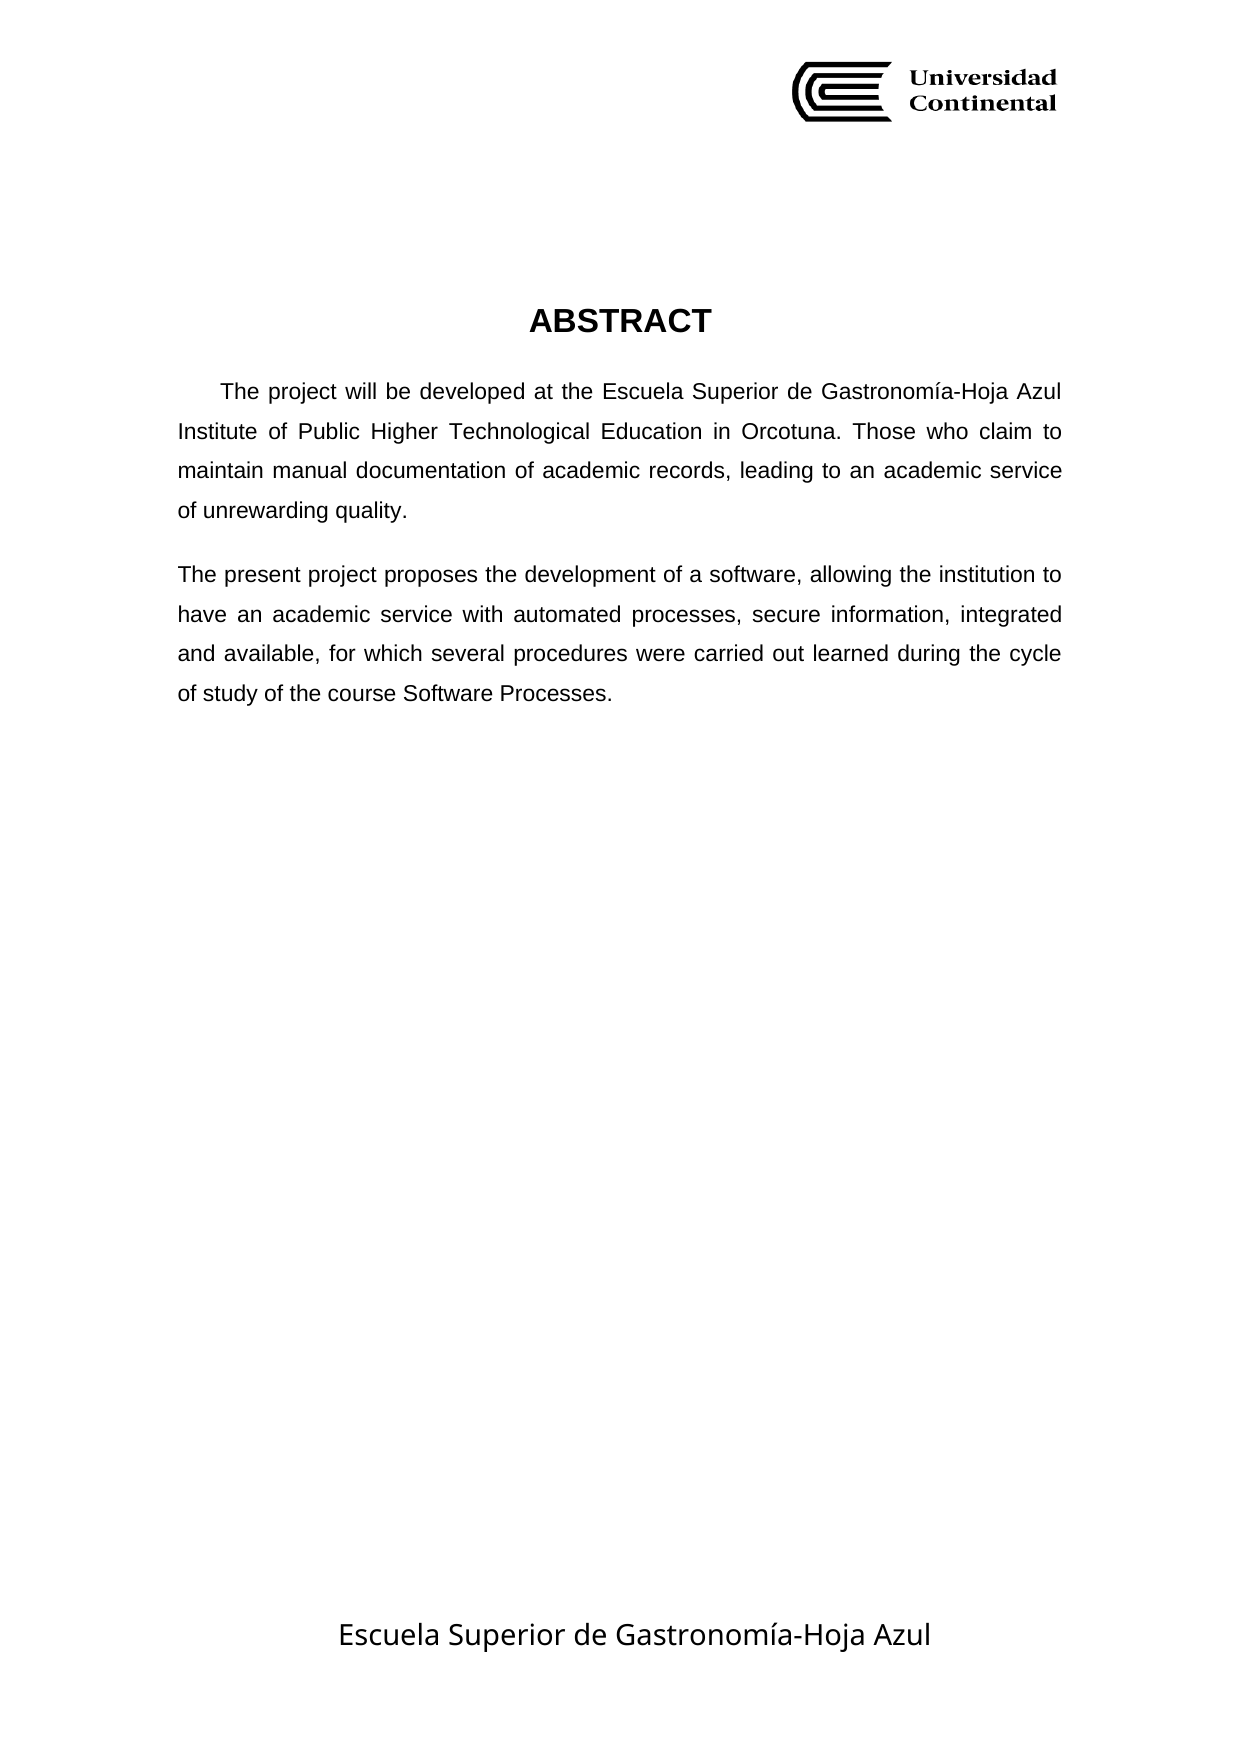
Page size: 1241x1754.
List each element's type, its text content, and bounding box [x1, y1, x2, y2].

text The present project proposes the development of a software, allowing the institution to have an academic service with automated processes, secure information, integrated and available, for which several procedures were carried out learned during the cycle of study of the course Software Processes. [177, 561, 1063, 706]
picture [785, 55, 1063, 128]
text The project will be developed at the Escuela Superior de Gastronomía-Hoja Azul Institute of Public Higher Technological Education in Orcotuna. Those who claim to maintain manual documentation of academic records, leading to an academic service of unrewarding quality. [177, 378, 1063, 523]
subtitle ABSTRACT [177, 301, 1063, 340]
